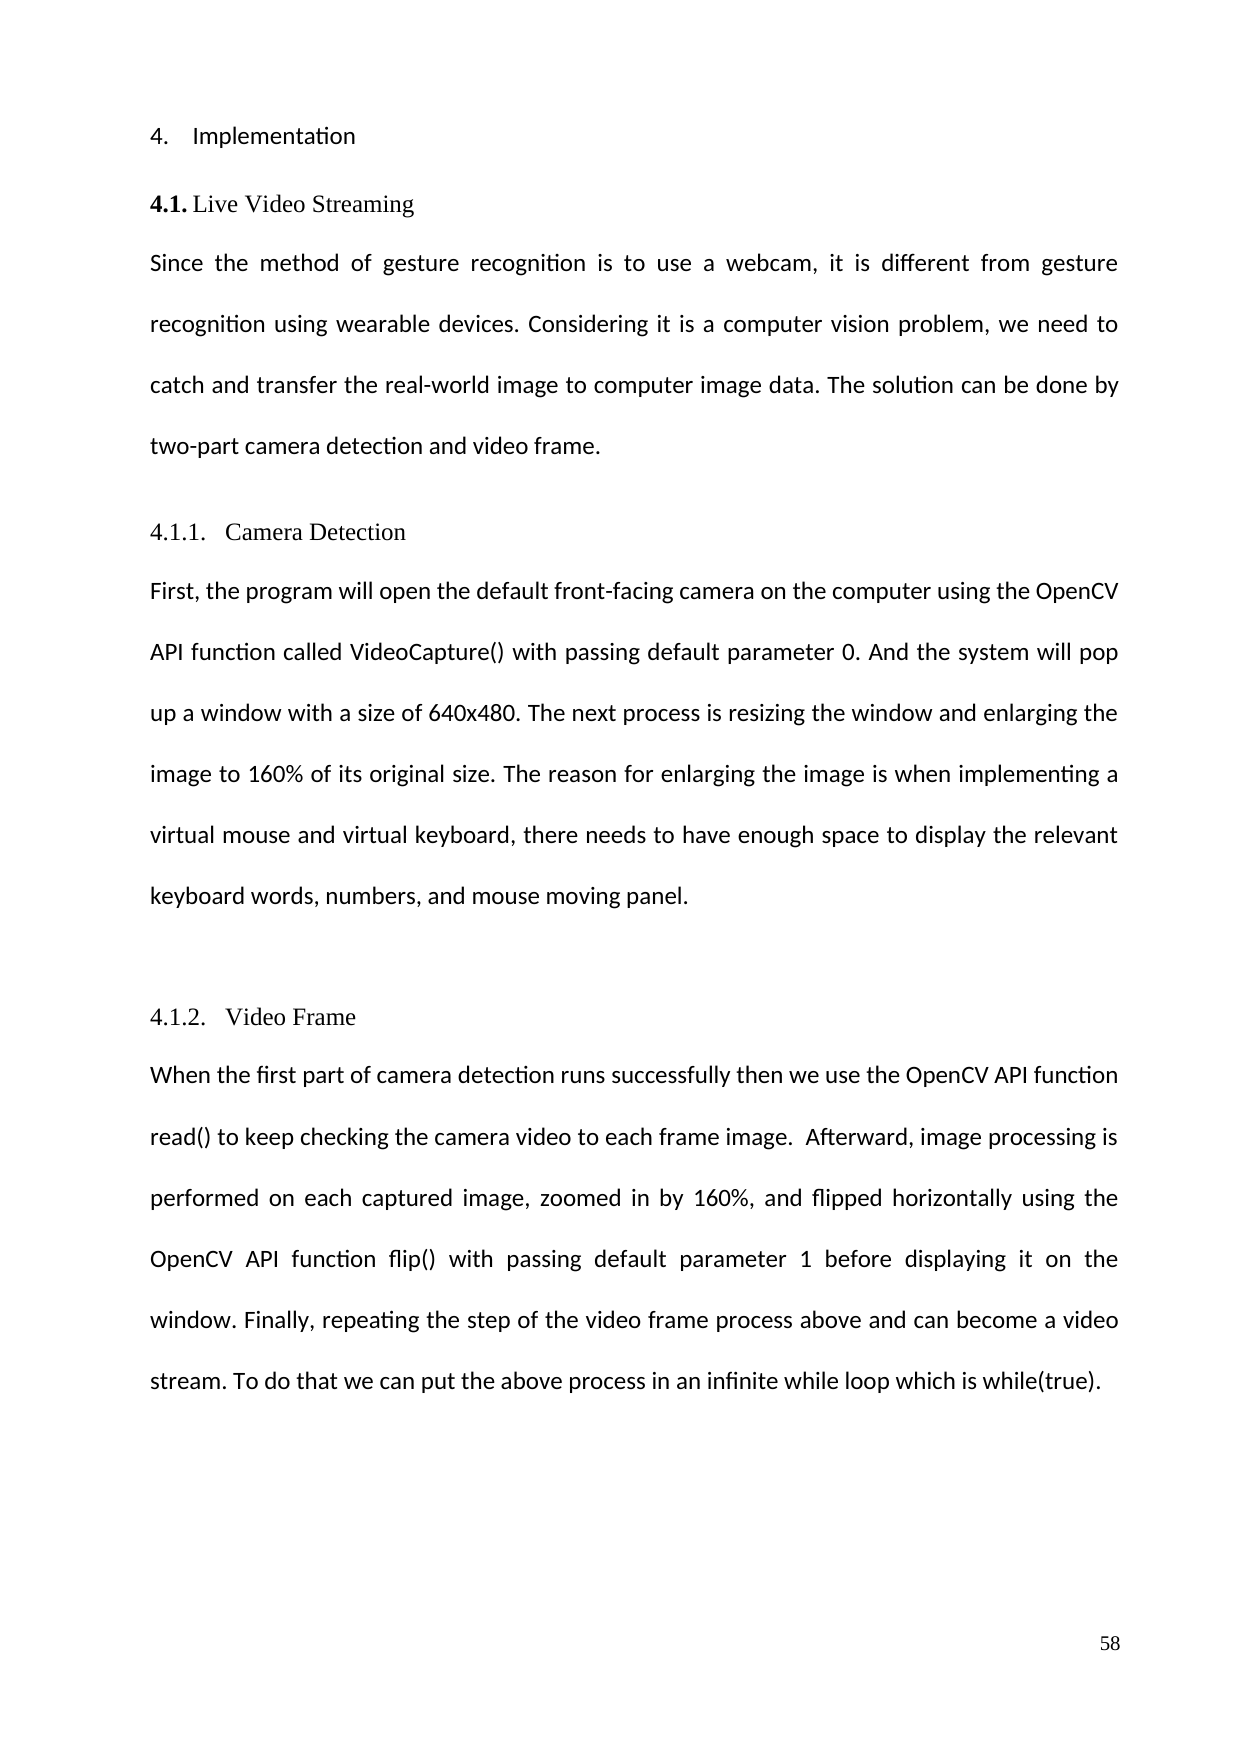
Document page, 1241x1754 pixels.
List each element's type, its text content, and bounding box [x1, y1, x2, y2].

text Camera Detection [150, 517, 1120, 546]
text Video Frame [150, 1002, 1120, 1031]
text When the first part of camera detection runs successfully then we use the OpenCV API function read() to keep checking the camera video to each frame image. Afterward, image processing is performed on each captured image, zoomed in by 160%, and flipped horizontally using the OpenCV API function flip() with passing default parameter 1 before displaying it on the window. Finally, repeating the step of the video frame process above and can become a video stream. To do that we can put the above process in an infinite while loop which is while(true). [150, 1059, 1120, 1395]
subtitle Implementation [150, 120, 1120, 150]
subtitle Live Video Streaming [150, 189, 1132, 218]
text First, the program will open the default front-facing camera on the computer using the OpenCV API function called VideoCapture() with passing default parameter 0. And the system will pop up a window with a size of 640x480. The next process is resizing the window and enlarging the image to 160% of its original size. The reason for enlarging the image is when implementing a virtual mouse and virtual keyboard, there needs to have enough space to display the relevant keyboard words, numbers, and mouse moving panel. [150, 575, 1120, 911]
text Since the method of gesture recognition is to use a webcam, it is different from gesture recognition using wearable devices. Considering it is a computer vision problem, we need to catch and transfer the real-world image to computer image data. The solution can be done by two-part camera detection and video frame. [150, 247, 1120, 460]
